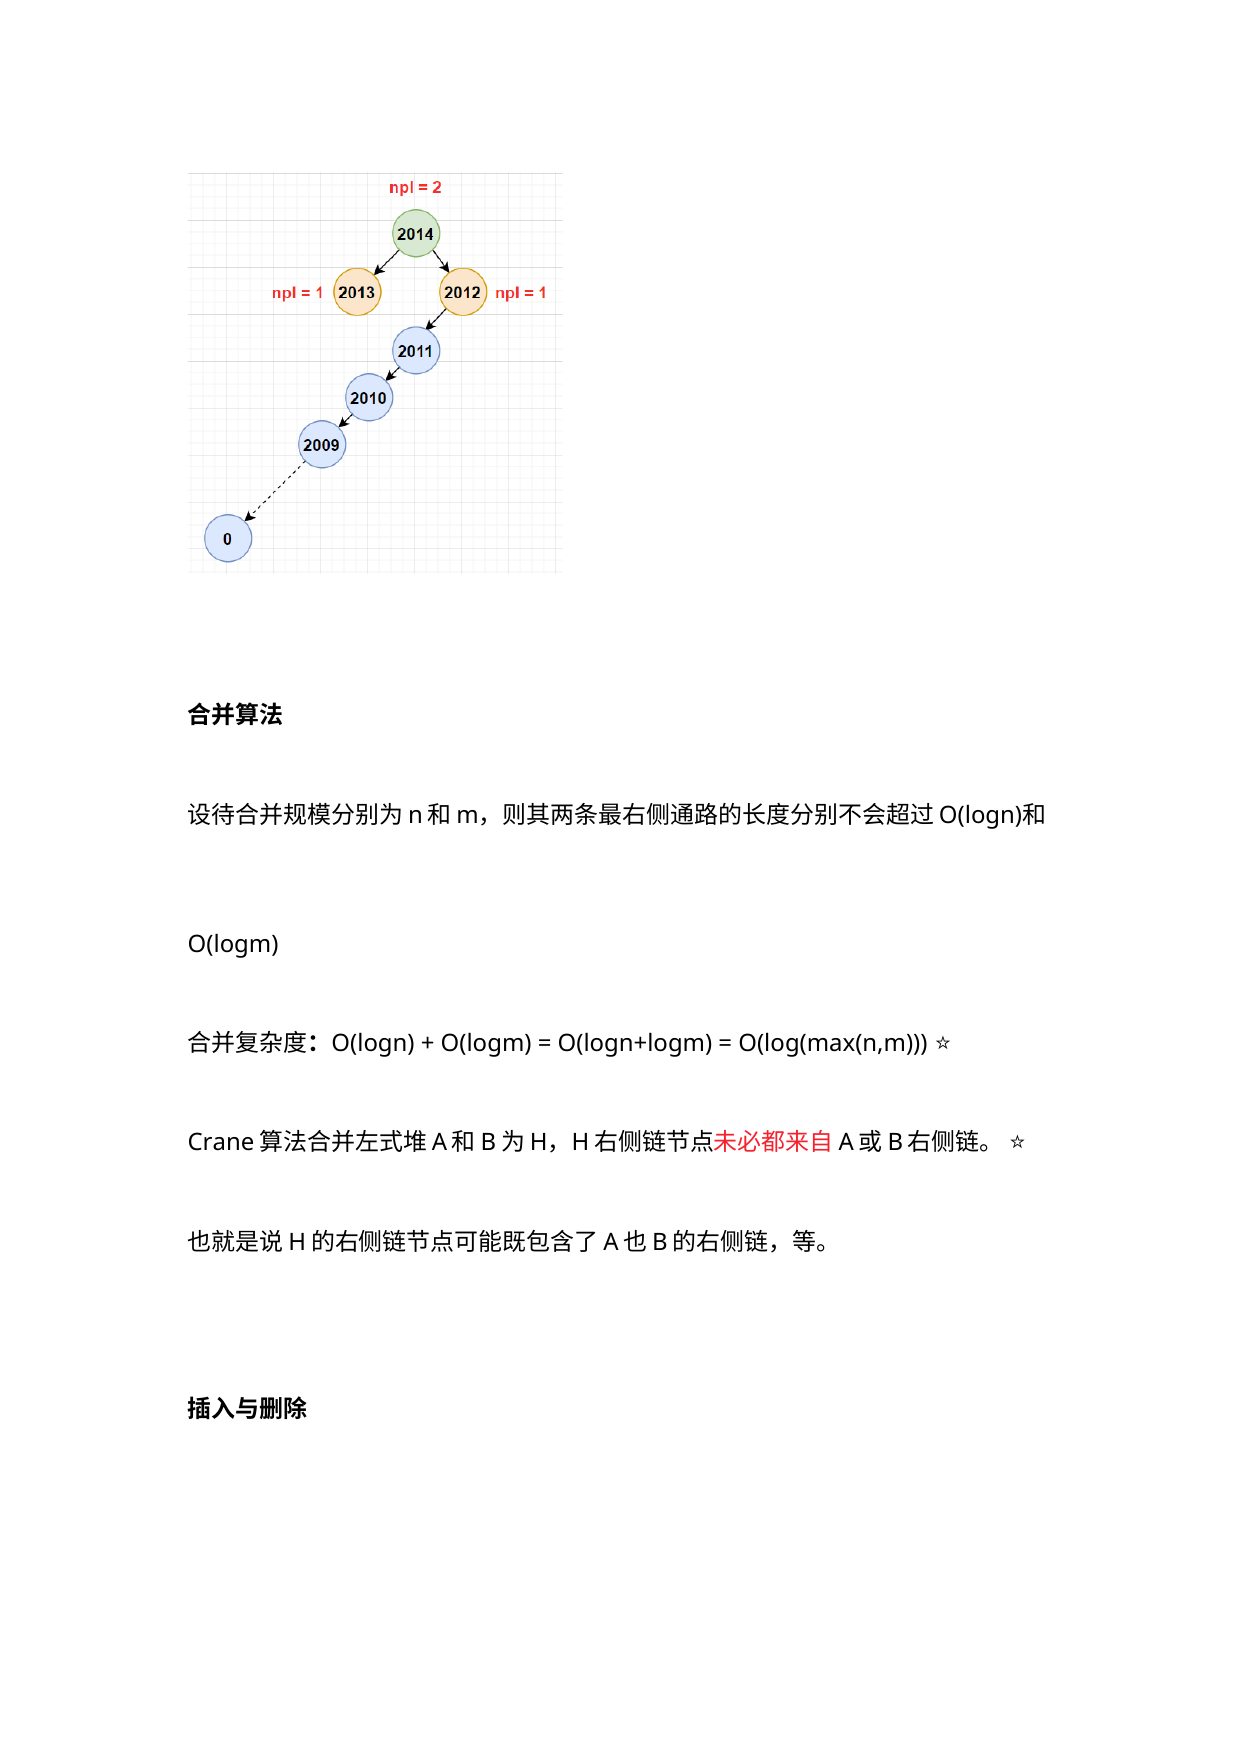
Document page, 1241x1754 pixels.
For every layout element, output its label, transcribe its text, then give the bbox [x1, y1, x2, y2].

text 设待合并规模分别为n和m，则其两条最右侧通路的长度分别不会超过O(logn)和O(logm) [187, 781, 1053, 976]
text 插入与删除 [187, 1374, 1053, 1439]
text 合并复杂度：O(logn) + O(logm) = O(logn+logm) = O(log(max(n,m))) ⭐ [187, 1008, 1053, 1073]
text Crane算法合并左式堆A和B为H，H右侧链节点未必都来自A或B右侧链。 ⭐ [187, 1108, 1053, 1173]
text 也就是说H的右侧链节点可能既包含了A也B的右侧链，等。 [187, 1208, 1053, 1273]
picture [187, 172, 563, 574]
text 合并算法 [187, 681, 1053, 746]
